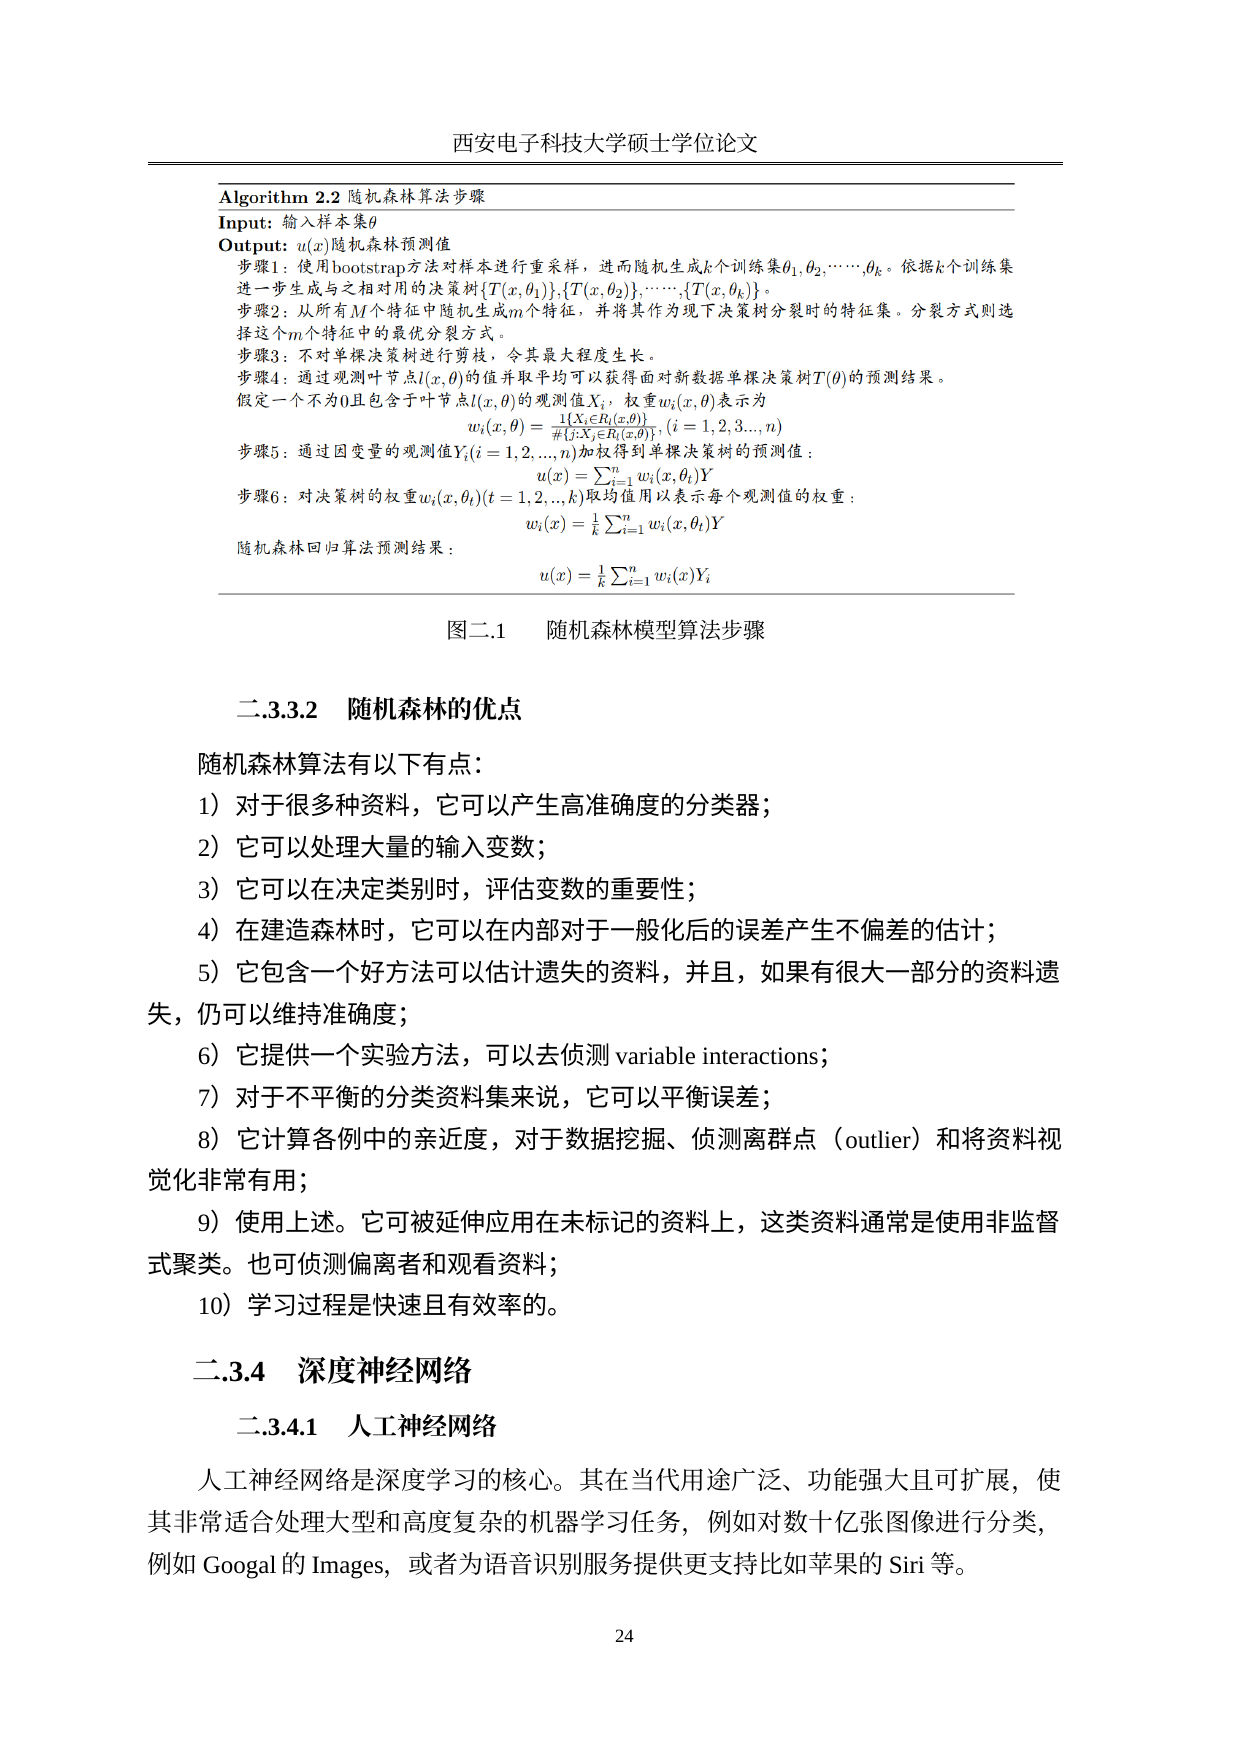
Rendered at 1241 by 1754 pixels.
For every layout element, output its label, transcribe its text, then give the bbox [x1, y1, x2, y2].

text 随机森林模型算法步骤 [148, 613, 1063, 645]
text 随机森林算法有以下有点： [148, 740, 1063, 781]
text 2）它可以处理大量的输入变数； [148, 823, 1063, 865]
subtitle 随机森林的优点 [236, 686, 1063, 727]
subtitle 深度神经网络 [192, 1348, 1063, 1390]
subtitle 人工神经网络 [236, 1402, 1063, 1444]
text 3）它可以在决定类别时，评估变数的重要性； [148, 865, 1063, 906]
text 9）使用上述。它可被延伸应用在未标记的资料上，这类资料通常是使用非监督式聚类。也可侦测偏离者和观看资料； [148, 1198, 1063, 1281]
text 5）它包含一个好方法可以估计遗失的资料，并且，如果有很大一部分的资料遗失，仍可以维持准确度； [148, 948, 1063, 1031]
text 人工神经网络是深度学习的核心。其在当代用途广泛、功能强大且可扩展，使其非常适合处理大型和高度复杂的机器学习任务，例如对数十亿张图像进行分类，例如Googal的Images，或者为语音识别服务提供更支持比如苹果的Siri等。 [148, 1456, 1063, 1581]
text 6）它提供一个实验方法，可以去侦测variable interactions； [148, 1031, 1063, 1073]
text 8）它计算各例中的亲近度，对于数据挖掘、侦测离群点（outlier）和将资料视觉化非常有用； [148, 1115, 1063, 1198]
text 1）对于很多种资料，它可以产生高准确度的分类器； [148, 781, 1063, 823]
text 7）对于不平衡的分类资料集来说，它可以平衡误差； [148, 1073, 1063, 1115]
picture [212, 177, 1024, 601]
text 10）学习过程是快速且有效率的。 [148, 1281, 1063, 1323]
text 4）在建造森林时，它可以在内部对于一般化后的误差产生不偏差的估计； [148, 906, 1063, 948]
